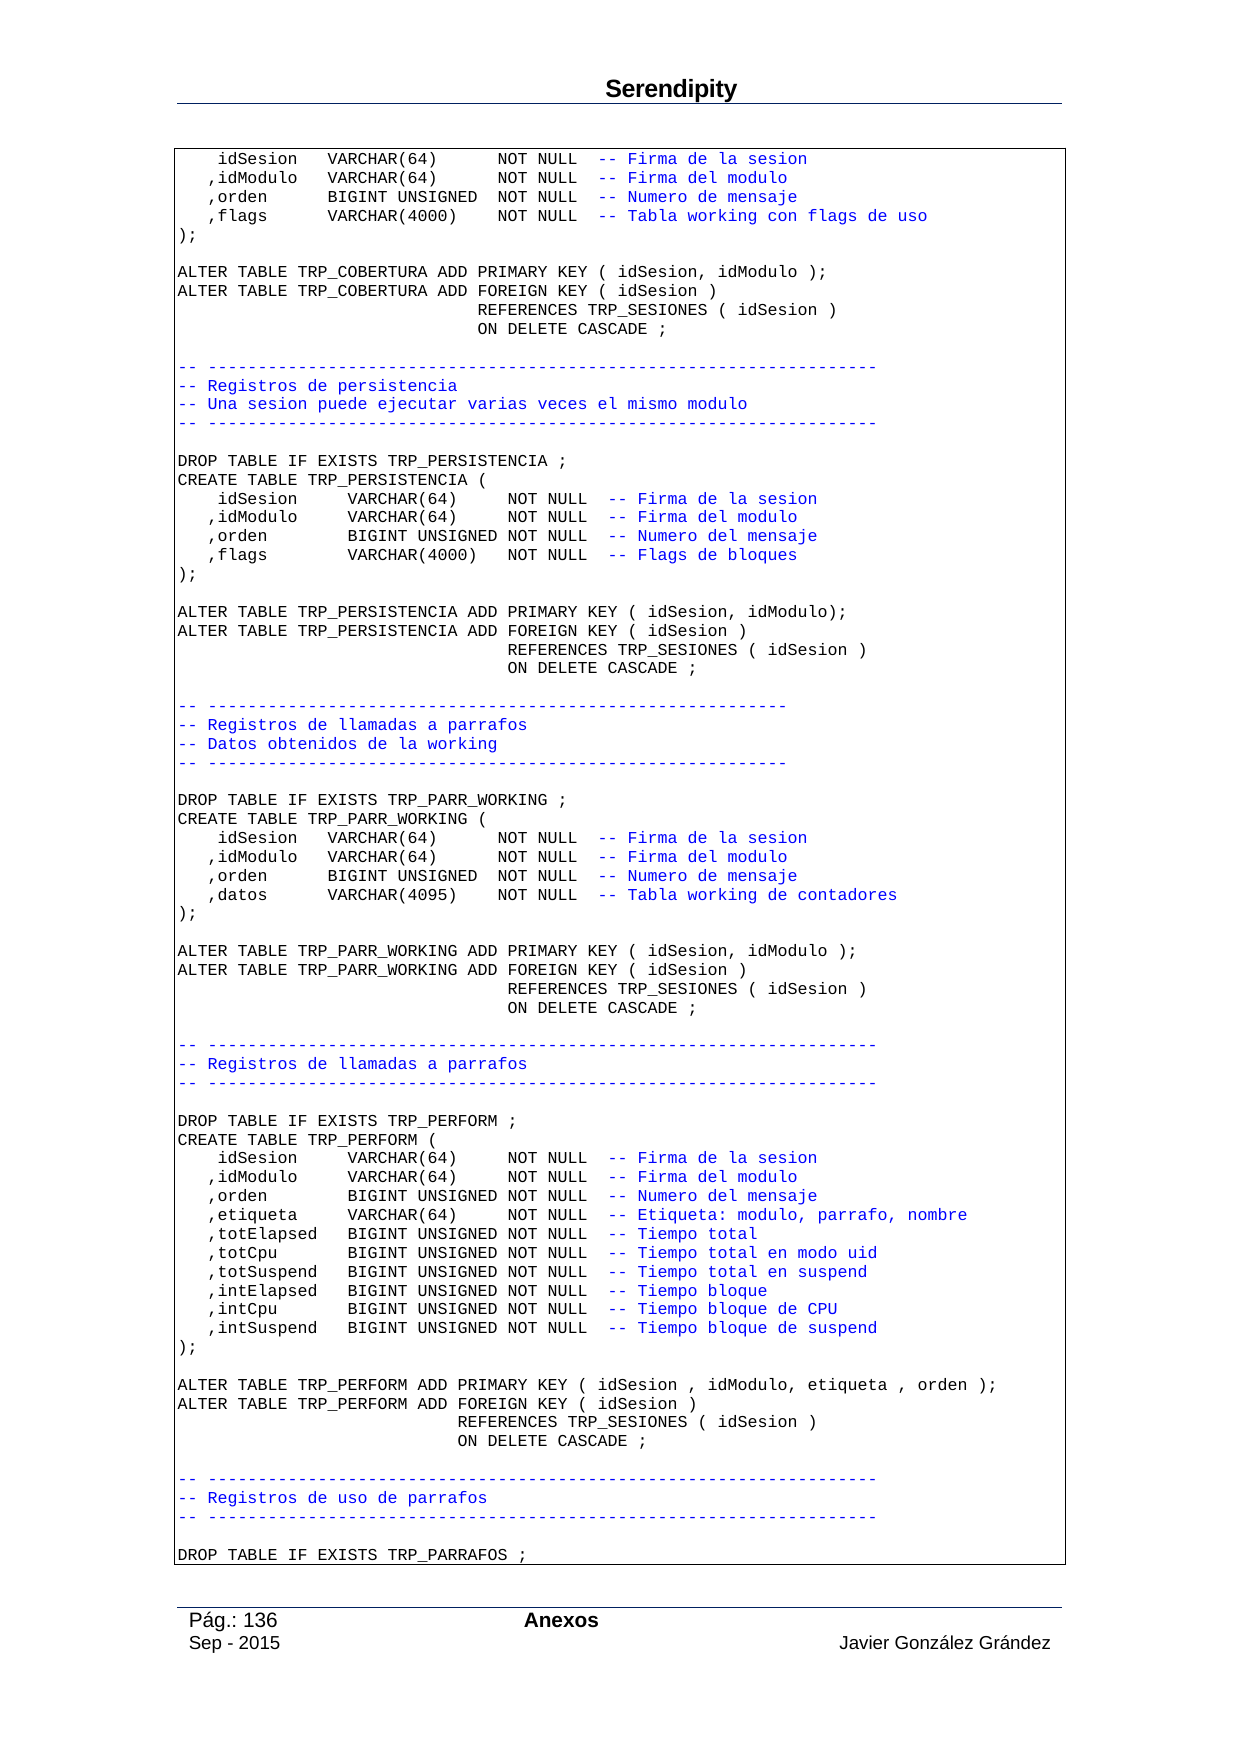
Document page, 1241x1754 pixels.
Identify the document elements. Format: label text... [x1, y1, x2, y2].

text ,flags VARCHAR(4000) NOT NULL -- Tabla working con flags de uso [177, 207, 1063, 226]
text REFERENCES TRP_SESIONES ( idSesion ) [177, 641, 1063, 660]
text ,orden BIGINT UNSIGNED NOT NULL -- Numero del mensaje [177, 528, 1063, 547]
text -- ------------------------------------------------------------------- [177, 415, 1063, 434]
text idSesion VARCHAR(64) NOT NULL -- Firma de la sesion [177, 829, 1063, 848]
text -- ------------------------------------------------------------------- [177, 358, 1063, 377]
text ,orden BIGINT UNSIGNED NOT NULL -- Numero del mensaje [177, 1188, 1063, 1207]
text -- Registros de uso de parrafos [177, 1489, 1063, 1508]
text ALTER TABLE TRP_PERSISTENCIA ADD PRIMARY KEY ( idSesion, idModulo); [177, 603, 1063, 622]
text ,etiqueta VARCHAR(64) NOT NULL -- Etiqueta: modulo, parrafo, nombre [177, 1207, 1063, 1226]
text ALTER TABLE TRP_PERFORM ADD FOREIGN KEY ( idSesion ) [177, 1395, 1063, 1414]
text ALTER TABLE TRP_COBERTURA ADD PRIMARY KEY ( idSesion, idModulo ); [177, 264, 1063, 283]
text ,intCpu BIGINT UNSIGNED NOT NULL -- Tiempo bloque de CPU [177, 1301, 1063, 1320]
text ,orden BIGINT UNSIGNED NOT NULL -- Numero de mensaje [177, 867, 1063, 886]
text DROP TABLE IF EXISTS TRP_PERSISTENCIA ; [177, 452, 1063, 471]
text ,datos VARCHAR(4095) NOT NULL -- Tabla working de contadores [177, 886, 1063, 905]
text DROP TABLE IF EXISTS TRP_PARRAFOS ; [177, 1546, 1063, 1564]
text REFERENCES TRP_SESIONES ( idSesion ) [177, 1414, 1063, 1433]
text ,idModulo VARCHAR(64) NOT NULL -- Firma del modulo [177, 1169, 1063, 1188]
text -- ---------------------------------------------------------- [177, 754, 1063, 773]
text ,flags VARCHAR(4000) NOT NULL -- Flags de bloques [177, 547, 1063, 566]
text ALTER TABLE TRP_PARR_WORKING ADD PRIMARY KEY ( idSesion, idModulo ); [177, 943, 1063, 962]
text -- ---------------------------------------------------------- [177, 698, 1063, 716]
text ,orden BIGINT UNSIGNED NOT NULL -- Numero de mensaje [177, 188, 1063, 207]
text ON DELETE CASCADE ; [177, 321, 1063, 339]
text -- Registros de llamadas a parrafos [177, 716, 1063, 735]
text -- Una sesion puede ejecutar varias veces el mismo modulo [177, 396, 1063, 415]
text -- Registros de llamadas a parrafos [177, 1056, 1063, 1075]
text -- Datos obtenidos de la working [177, 735, 1063, 754]
text idSesion VARCHAR(64) NOT NULL -- Firma de la sesion [175, 149, 1065, 170]
text ON DELETE CASCADE ; [177, 1433, 1063, 1452]
text ON DELETE CASCADE ; [177, 660, 1063, 679]
text ALTER TABLE TRP_PERSISTENCIA ADD FOREIGN KEY ( idSesion ) [177, 622, 1063, 641]
text ,totCpu BIGINT UNSIGNED NOT NULL -- Tiempo total en modo uid [177, 1244, 1063, 1263]
text CREATE TABLE TRP_PERSISTENCIA ( [177, 471, 1063, 490]
text ); [177, 226, 1063, 245]
text -- ------------------------------------------------------------------- [177, 1508, 1063, 1527]
text ,intElapsed BIGINT UNSIGNED NOT NULL -- Tiempo bloque [177, 1282, 1063, 1301]
text ALTER TABLE TRP_PERFORM ADD PRIMARY KEY ( idSesion , idModulo, etiqueta , orden ); [177, 1376, 1063, 1395]
text idSesion VARCHAR(64) NOT NULL -- Firma de la sesion [177, 490, 1063, 509]
text ,idModulo VARCHAR(64) NOT NULL -- Firma del modulo [177, 509, 1063, 528]
text ALTER TABLE TRP_COBERTURA ADD FOREIGN KEY ( idSesion ) [177, 283, 1063, 302]
text DROP TABLE IF EXISTS TRP_PERFORM ; [177, 1112, 1063, 1131]
text CREATE TABLE TRP_PARR_WORKING ( [177, 811, 1063, 829]
text ,totElapsed BIGINT UNSIGNED NOT NULL -- Tiempo total [177, 1226, 1063, 1244]
text idSesion VARCHAR(64) NOT NULL -- Firma de la sesion [177, 1150, 1063, 1169]
text CREATE TABLE TRP_PERFORM ( [177, 1131, 1063, 1150]
text ON DELETE CASCADE ; [177, 999, 1063, 1018]
text -- ------------------------------------------------------------------- [177, 1037, 1063, 1056]
text ); [177, 905, 1063, 924]
text REFERENCES TRP_SESIONES ( idSesion ) [177, 980, 1063, 999]
text -- ------------------------------------------------------------------- [177, 1075, 1063, 1093]
text ALTER TABLE TRP_PARR_WORKING ADD FOREIGN KEY ( idSesion ) [177, 962, 1063, 980]
text REFERENCES TRP_SESIONES ( idSesion ) [177, 302, 1063, 321]
text -- ------------------------------------------------------------------- [177, 1471, 1063, 1489]
text -- Registros de persistencia [177, 377, 1063, 396]
text ); [177, 566, 1063, 584]
text ,idModulo VARCHAR(64) NOT NULL -- Firma del modulo [177, 848, 1063, 867]
text ,idModulo VARCHAR(64) NOT NULL -- Firma del modulo [177, 170, 1063, 188]
text ); [177, 1339, 1063, 1357]
text ,totSuspend BIGINT UNSIGNED NOT NULL -- Tiempo total en suspend [177, 1263, 1063, 1282]
text ,intSuspend BIGINT UNSIGNED NOT NULL -- Tiempo bloque de suspend [177, 1320, 1063, 1339]
text DROP TABLE IF EXISTS TRP_PARR_WORKING ; [177, 792, 1063, 811]
